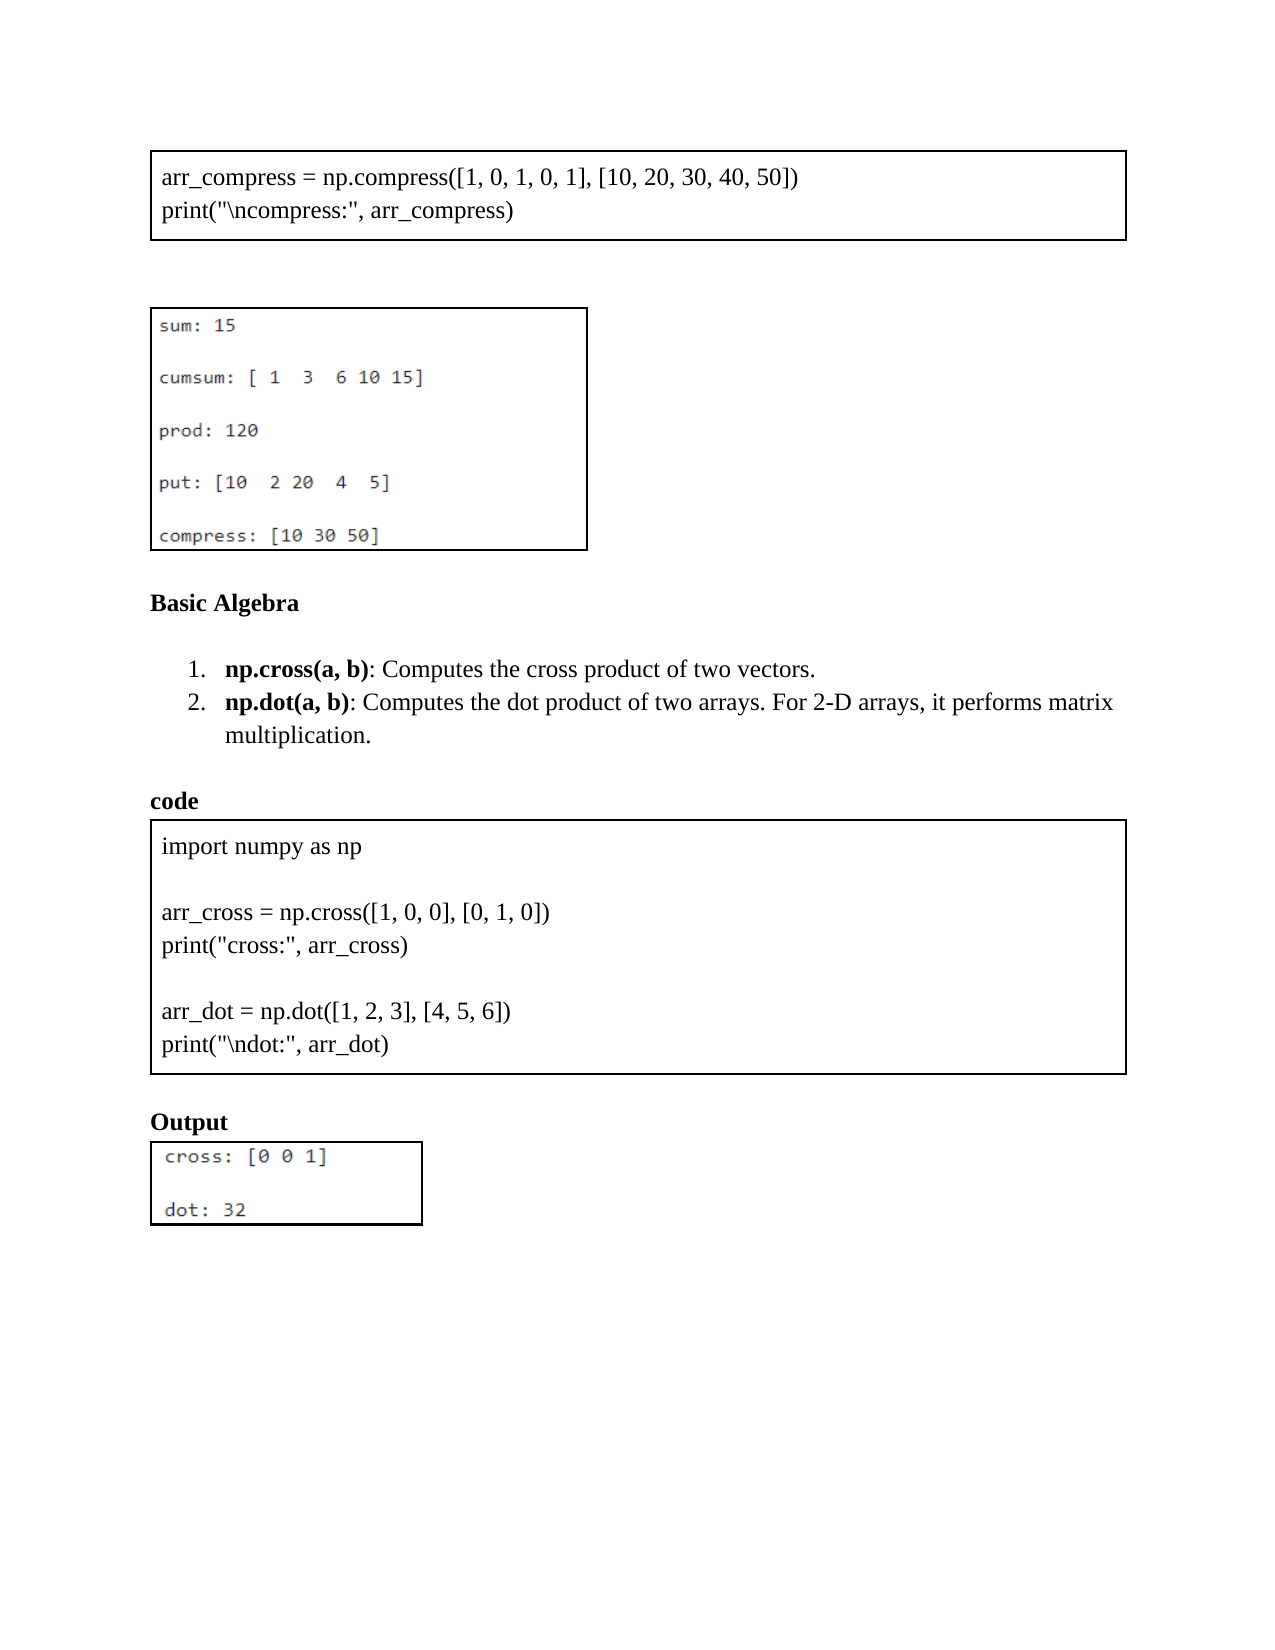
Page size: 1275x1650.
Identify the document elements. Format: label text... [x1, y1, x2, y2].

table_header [152, 152, 1125, 238]
list np.dot(a, b): Computes the dot product of two arrays. For 2-D arrays, it performs matrix multiplication. [187, 687, 1125, 748]
table_header import numpy as np arr_cross = np.cross([1, 0, 0], [0, 1, 0]) print("cross:", arr_cross) arr_dot = np.dot([1, 2, 3], [4, 5, 6]) print("\ndot:", arr_dot) [152, 821, 1125, 1072]
text Basic Algebra [150, 588, 1125, 616]
text code [150, 786, 1125, 814]
picture [152, 1143, 421, 1223]
text Output [150, 1107, 1125, 1136]
picture [152, 309, 586, 549]
list np.cross(a, b): Computes the cross product of two vectors. [187, 654, 1125, 682]
